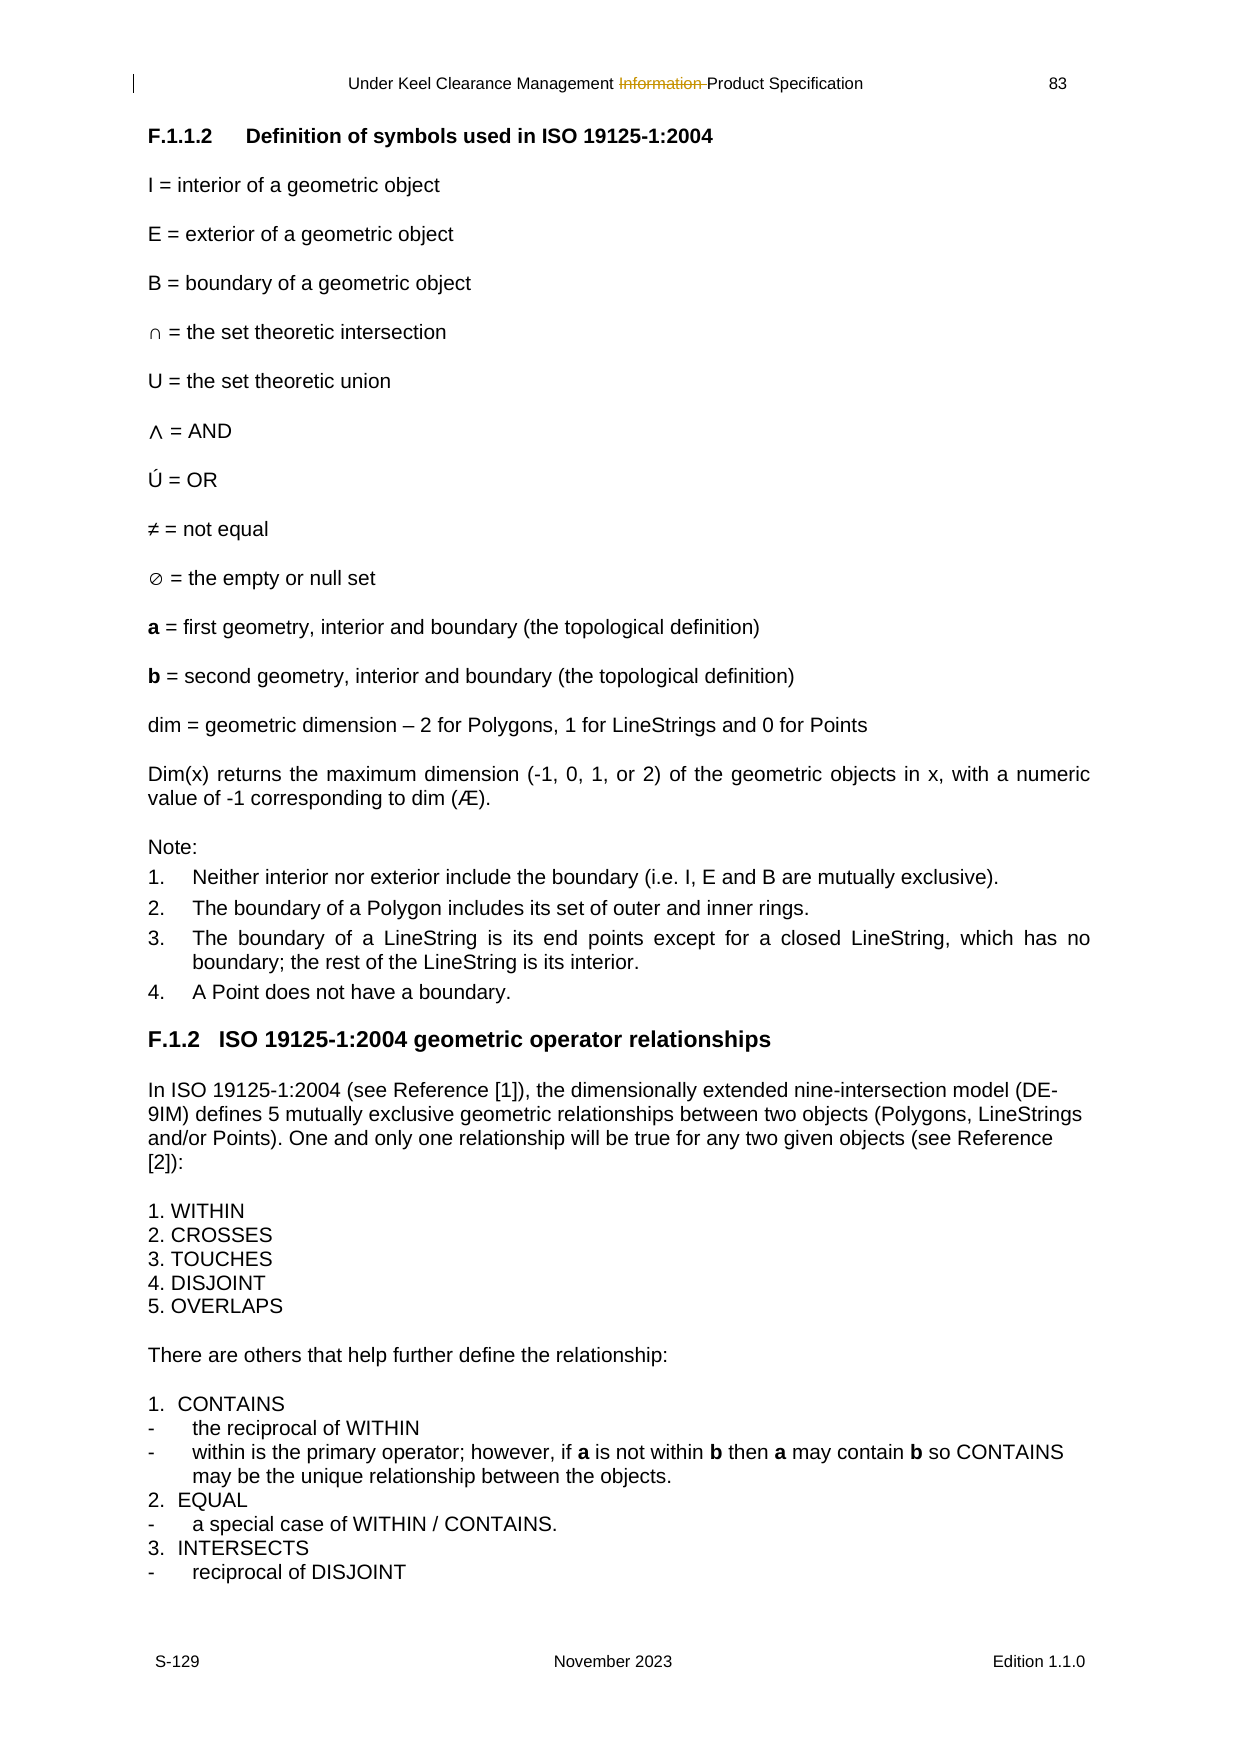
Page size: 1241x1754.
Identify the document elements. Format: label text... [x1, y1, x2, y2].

text Dim(x) returns the maximum dimension (-1, 0, 1, or 2) of the geometric objects in x, with a numeric value of -1 corresponding to dim (Æ). [148, 762, 1092, 810]
text ∩ = the set theoretic intersection [148, 320, 1092, 344]
text B = boundary of a geometric object [148, 271, 1092, 295]
subtitle Definition of symbols used in ISO 19125-1:2004 [148, 124, 1092, 148]
text dim = geometric dimension – 2 for Polygons, 1 for LineStrings and 0 for Points [148, 713, 1092, 737]
text I = interior of a geometric object [148, 173, 1092, 197]
list The boundary of a Polygon includes its set of outer and inner rings. [148, 895, 1092, 919]
list Neither interior nor exterior include the boundary (i.e. I, E and B are mutually exclusive). [148, 865, 1092, 889]
text E = exterior of a geometric object [148, 222, 1092, 246]
text - a special case of WITHIN / CONTAINS. [148, 1512, 1092, 1536]
text There are others that help further define the relationship: [148, 1343, 1092, 1367]
text 3. INTERSECTS [148, 1536, 1092, 1560]
list A Point does not have a boundary. [148, 980, 1092, 1004]
text ∧ = AND [148, 418, 1092, 443]
text a = first geometry, interior and boundary (the topological definition) [148, 615, 1092, 639]
text 1. CONTAINS [148, 1392, 1092, 1416]
text ≠ = not equal [148, 517, 1092, 541]
text In ISO 19125-1:2004 (see Reference [1]), the dimensionally extended nine-intersection model (DE-9IM) defines 5 mutually exclusive geometric relationships between two objects (Polygons, LineStrings and/or Points). One and only one relationship will be true for any two given objects (see Reference [2]): [148, 1078, 1092, 1173]
text Ú = OR [148, 468, 1092, 492]
text - within is the primary operator; however, if a is not within b then a may contain b so CONTAINS may be the unique relationship between the objects. [148, 1440, 1092, 1488]
subtitle ISO 19125-1:2004 geometric operator relationships [148, 1029, 1092, 1053]
text - reciprocal of DISJOINT [148, 1560, 1092, 1584]
list The boundary of a LineString is its end points except for a closed LineString, which has no boundary; the rest of the LineString is its interior. [148, 926, 1092, 973]
text U = the set theoretic union [148, 369, 1092, 393]
text 1. WITHIN [148, 1198, 1092, 1222]
text - the reciprocal of WITHIN [148, 1416, 1092, 1440]
text  = the empty or null set [148, 566, 1092, 590]
text 5. OVERLAPS [148, 1294, 1092, 1318]
text 3. TOUCHES [148, 1246, 1092, 1270]
text 2. EQUAL [148, 1488, 1092, 1512]
text Note: [148, 835, 1092, 859]
text b = second geometry, interior and boundary (the topological definition) [148, 664, 1092, 688]
text 2. CROSSES [148, 1222, 1092, 1246]
text 4. DISJOINT [148, 1270, 1092, 1294]
